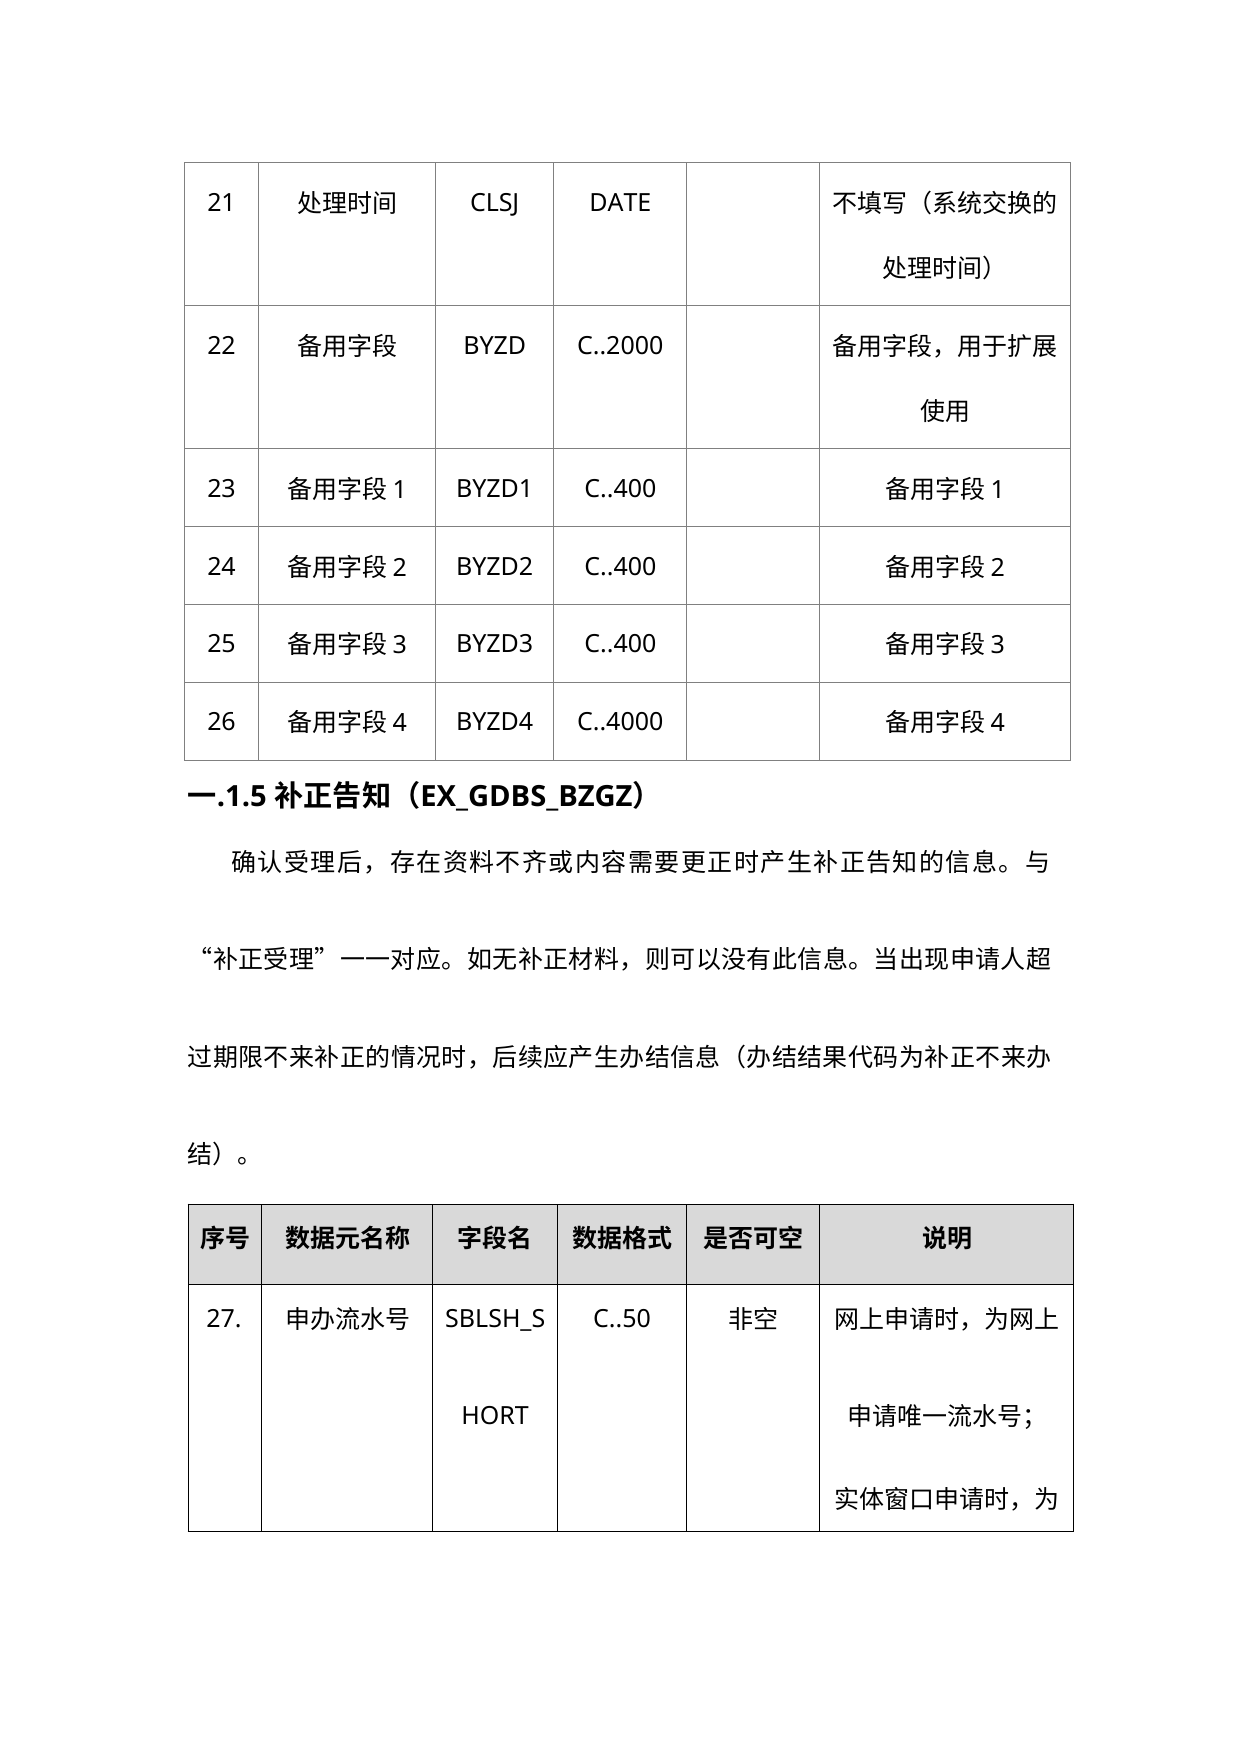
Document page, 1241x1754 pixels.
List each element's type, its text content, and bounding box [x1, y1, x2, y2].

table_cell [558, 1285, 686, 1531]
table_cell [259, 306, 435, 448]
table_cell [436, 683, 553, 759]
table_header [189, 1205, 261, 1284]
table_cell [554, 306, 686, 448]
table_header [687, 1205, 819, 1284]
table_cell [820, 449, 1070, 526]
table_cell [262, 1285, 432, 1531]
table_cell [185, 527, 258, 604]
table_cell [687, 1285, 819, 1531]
text 确认受理后，存在资料不齐或内容需要更正时产生补正告知的信息。与“补正受理”一一对应。如无补正材料，则可以没有此信息。当出现申请人超过期限不来补正的情况时，后续应产生办结信息（办结结果代码为补正不来办结）。 [187, 828, 1053, 1185]
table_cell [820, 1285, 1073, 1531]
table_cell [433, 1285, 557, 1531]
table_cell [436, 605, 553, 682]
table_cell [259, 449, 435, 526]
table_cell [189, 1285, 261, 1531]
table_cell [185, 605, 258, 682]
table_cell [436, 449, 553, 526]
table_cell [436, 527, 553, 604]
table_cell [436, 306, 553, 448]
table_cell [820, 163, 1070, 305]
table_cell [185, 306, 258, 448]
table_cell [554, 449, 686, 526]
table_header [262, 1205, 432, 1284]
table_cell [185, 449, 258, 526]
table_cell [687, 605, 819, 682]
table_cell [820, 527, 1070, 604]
subtitle 补正告知（EX_GDBS_BZGZ） [187, 773, 1053, 815]
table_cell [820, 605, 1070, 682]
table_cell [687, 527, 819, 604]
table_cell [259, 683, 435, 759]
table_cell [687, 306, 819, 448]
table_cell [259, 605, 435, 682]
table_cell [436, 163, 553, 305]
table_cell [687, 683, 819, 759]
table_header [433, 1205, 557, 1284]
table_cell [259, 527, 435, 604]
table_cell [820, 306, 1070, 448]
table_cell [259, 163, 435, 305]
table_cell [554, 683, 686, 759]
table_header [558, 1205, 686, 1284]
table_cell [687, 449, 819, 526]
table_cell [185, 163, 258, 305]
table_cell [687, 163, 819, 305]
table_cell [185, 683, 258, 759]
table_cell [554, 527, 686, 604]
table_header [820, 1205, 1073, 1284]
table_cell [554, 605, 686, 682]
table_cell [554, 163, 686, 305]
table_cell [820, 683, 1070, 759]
